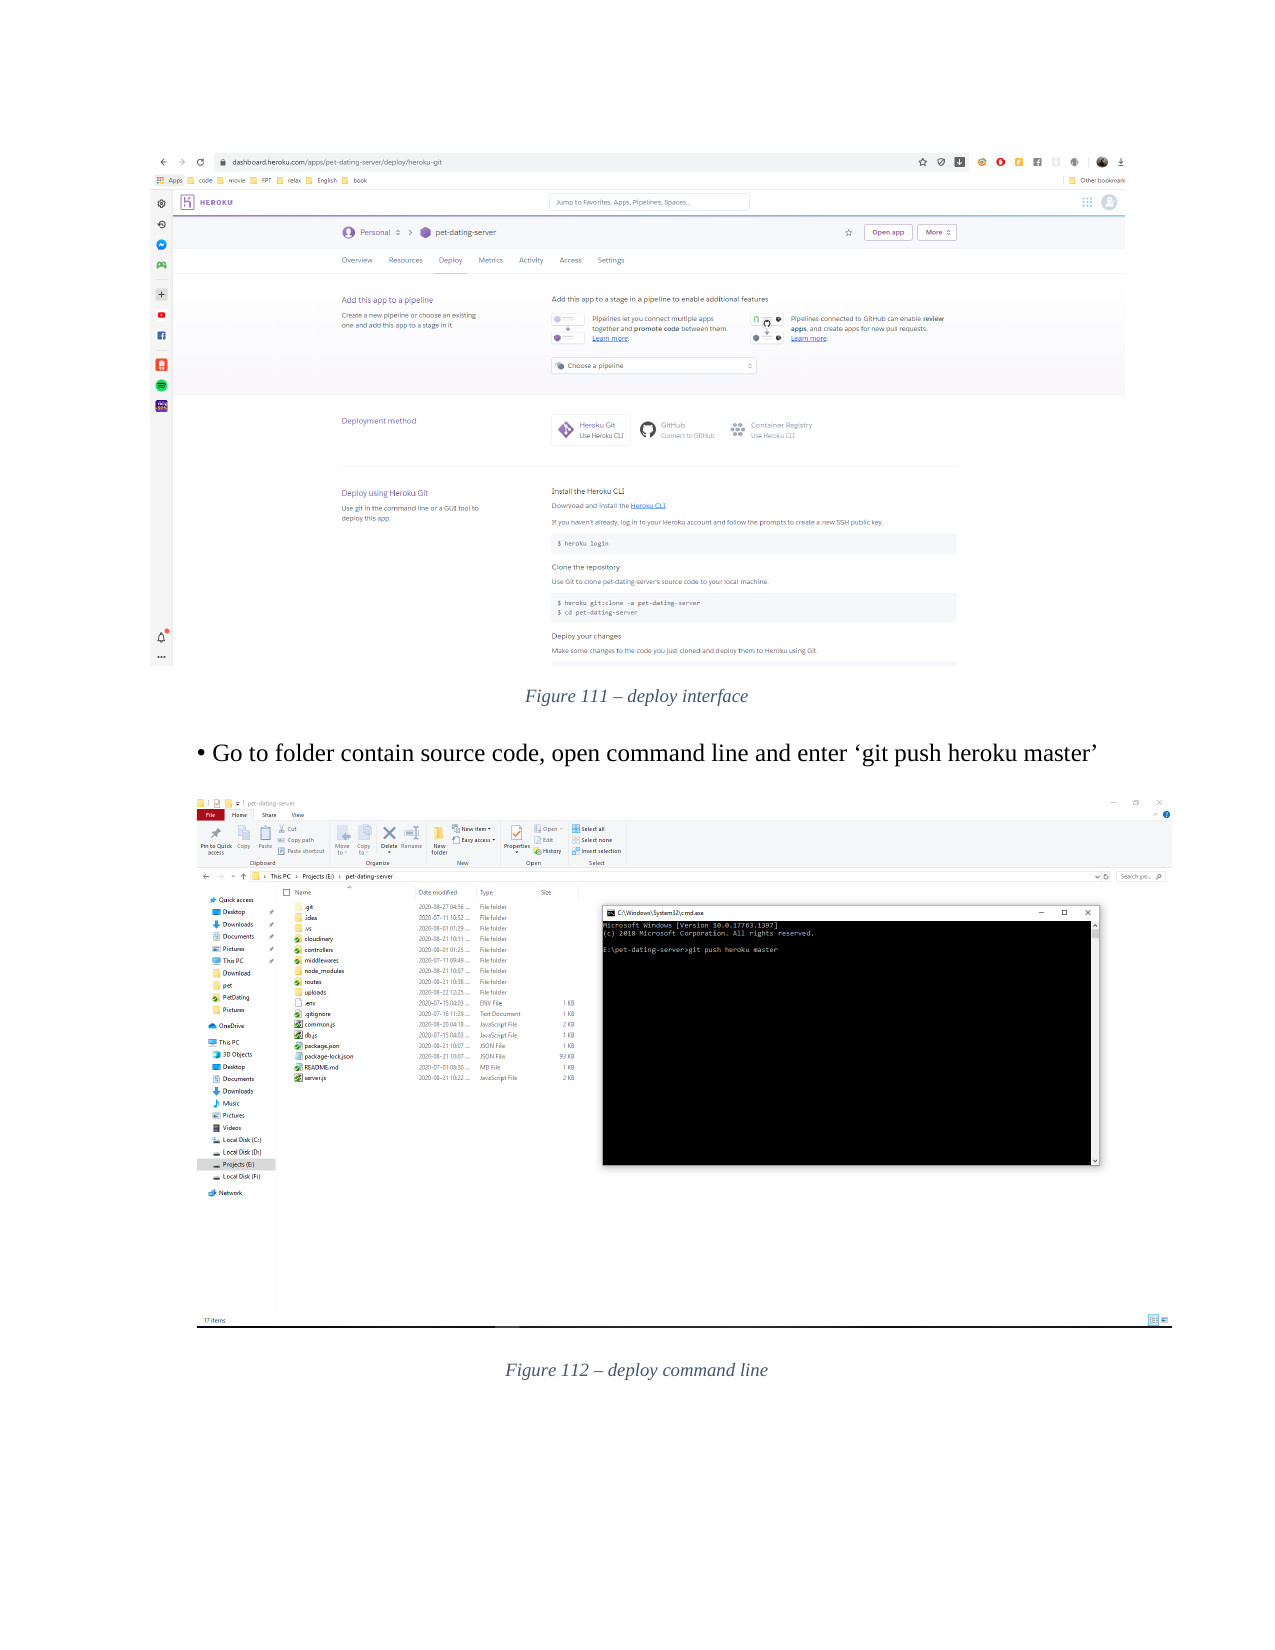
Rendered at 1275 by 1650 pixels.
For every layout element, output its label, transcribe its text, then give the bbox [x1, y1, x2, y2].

picture [150, 150, 1125, 666]
text Go to folder contain source code, open command line and enter ‘git push heroku master’ [150, 738, 1125, 766]
picture [196, 797, 1172, 1328]
text Figure 111 – deploy interface [150, 684, 1125, 706]
text Figure 112 – deploy command line [150, 1359, 1125, 1380]
